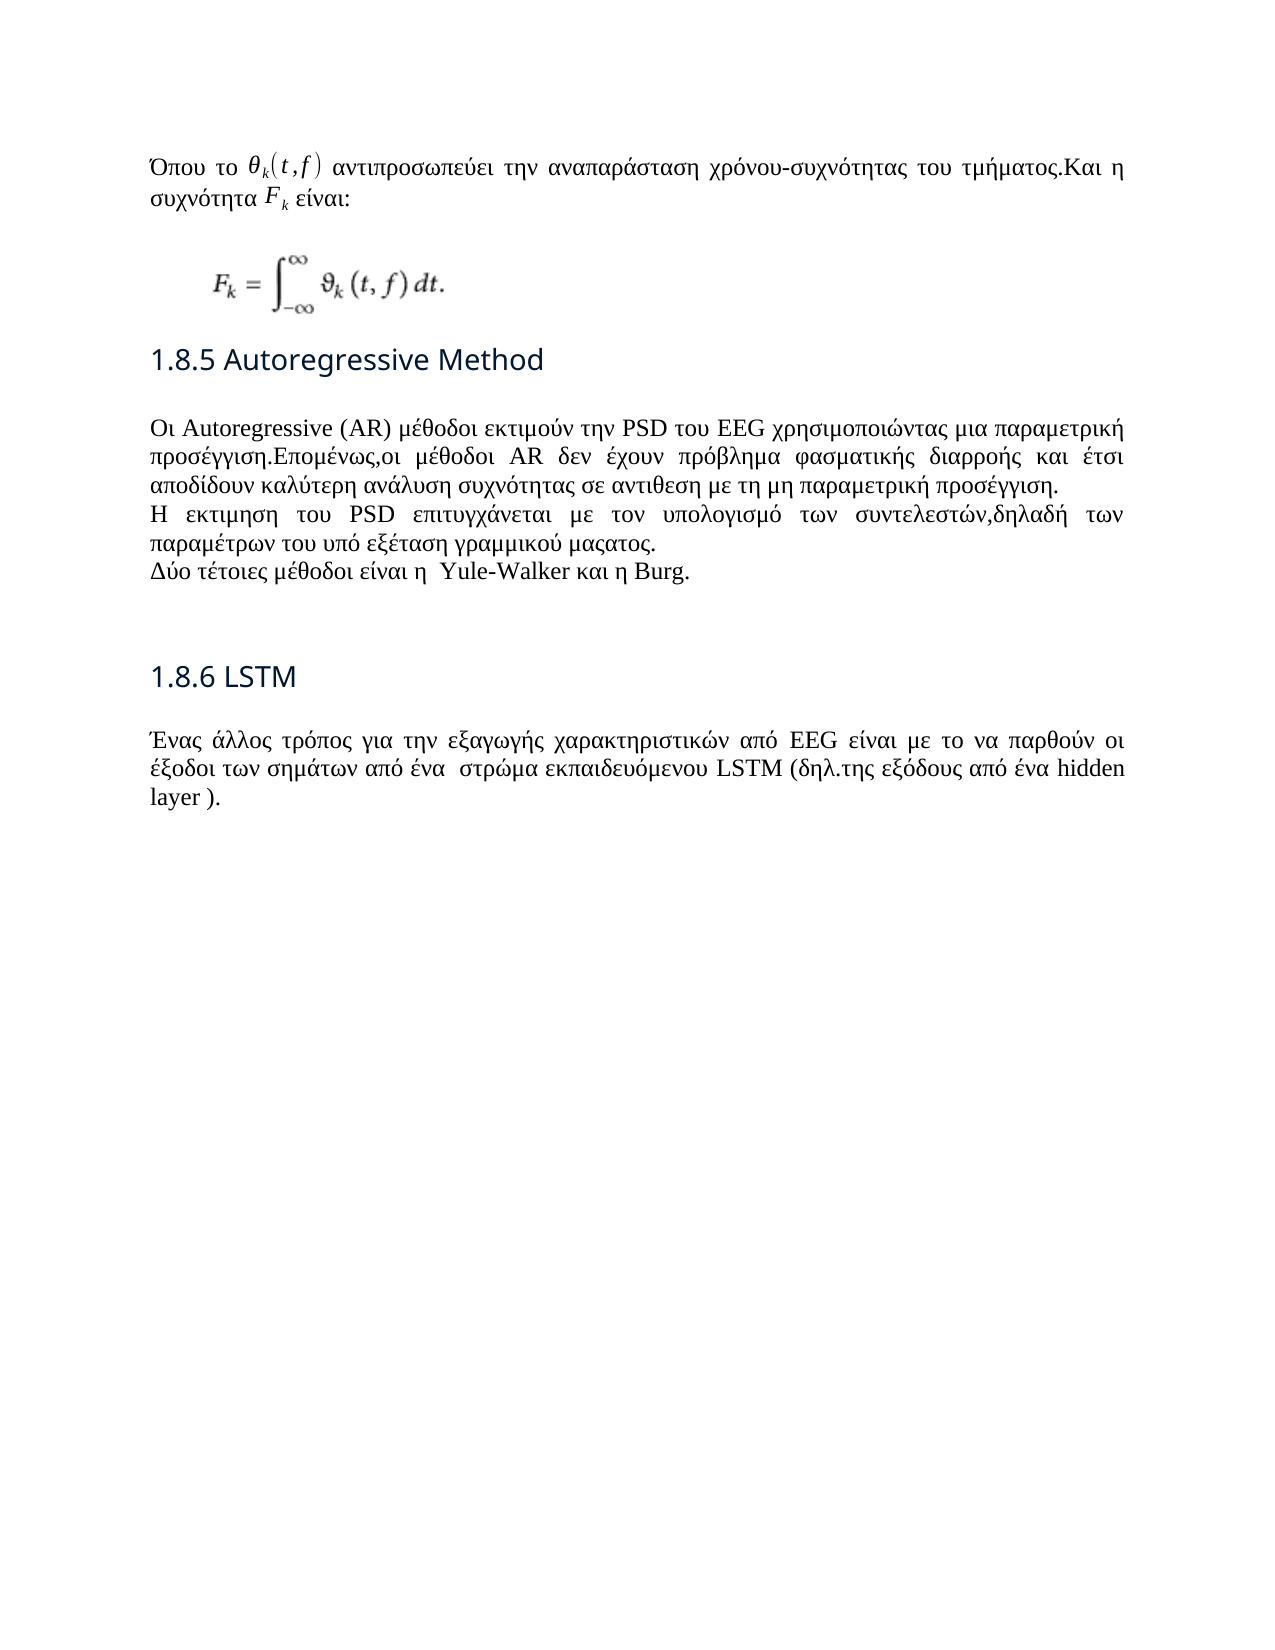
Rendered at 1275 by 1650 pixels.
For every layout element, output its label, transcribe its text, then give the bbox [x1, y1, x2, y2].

text Δύο τέτοιες μέθοδοι είναι η Yule-Walker και η Burg. [150, 556, 1125, 585]
text Η εκτιμηση του PSD επιτυγχάνεται με τον υπολογισμό των συντελεστών,δηλαδή των παραμέτρων του υπό εξέταση γραμμικού μαςατος. [150, 499, 1125, 556]
text Οι Autoregressive (AR) μέθοδοι εκτιμούν την PSD του EEG χρησιμοποιώντας μια παραμετρική προσέγγιση.Επομένως,οι μέθοδοι AR δεν έχουν πρόβλημα φασματικής διαρροής και έτσι αποδίδουν καλύτερη ανάλυση συχνότητας σε αντιθεση με τη μη παραμετρική προσέγγιση. [150, 413, 1125, 499]
subtitle 1.8.6 LSTM [150, 656, 1125, 696]
picture [150, 213, 497, 336]
text Ένας άλλος τρόπος για την εξαγωγής χαρακτηριστικών από EEG είναι με το να παρθούν οι έξοδοι των σημάτων από ένα στρώμα εκπαιδευόμενου LSTM (δηλ.της εξόδους από ένα hidden layer ). [150, 725, 1125, 811]
subtitle 1.8.5 Autoregressive Method [150, 339, 1125, 379]
text Όπου το αντιπροσωπεύει την αναπαράσταση χρόνου-συχνότητας του τμήματος.Και η συχνότητα είναι: [150, 150, 1125, 213]
